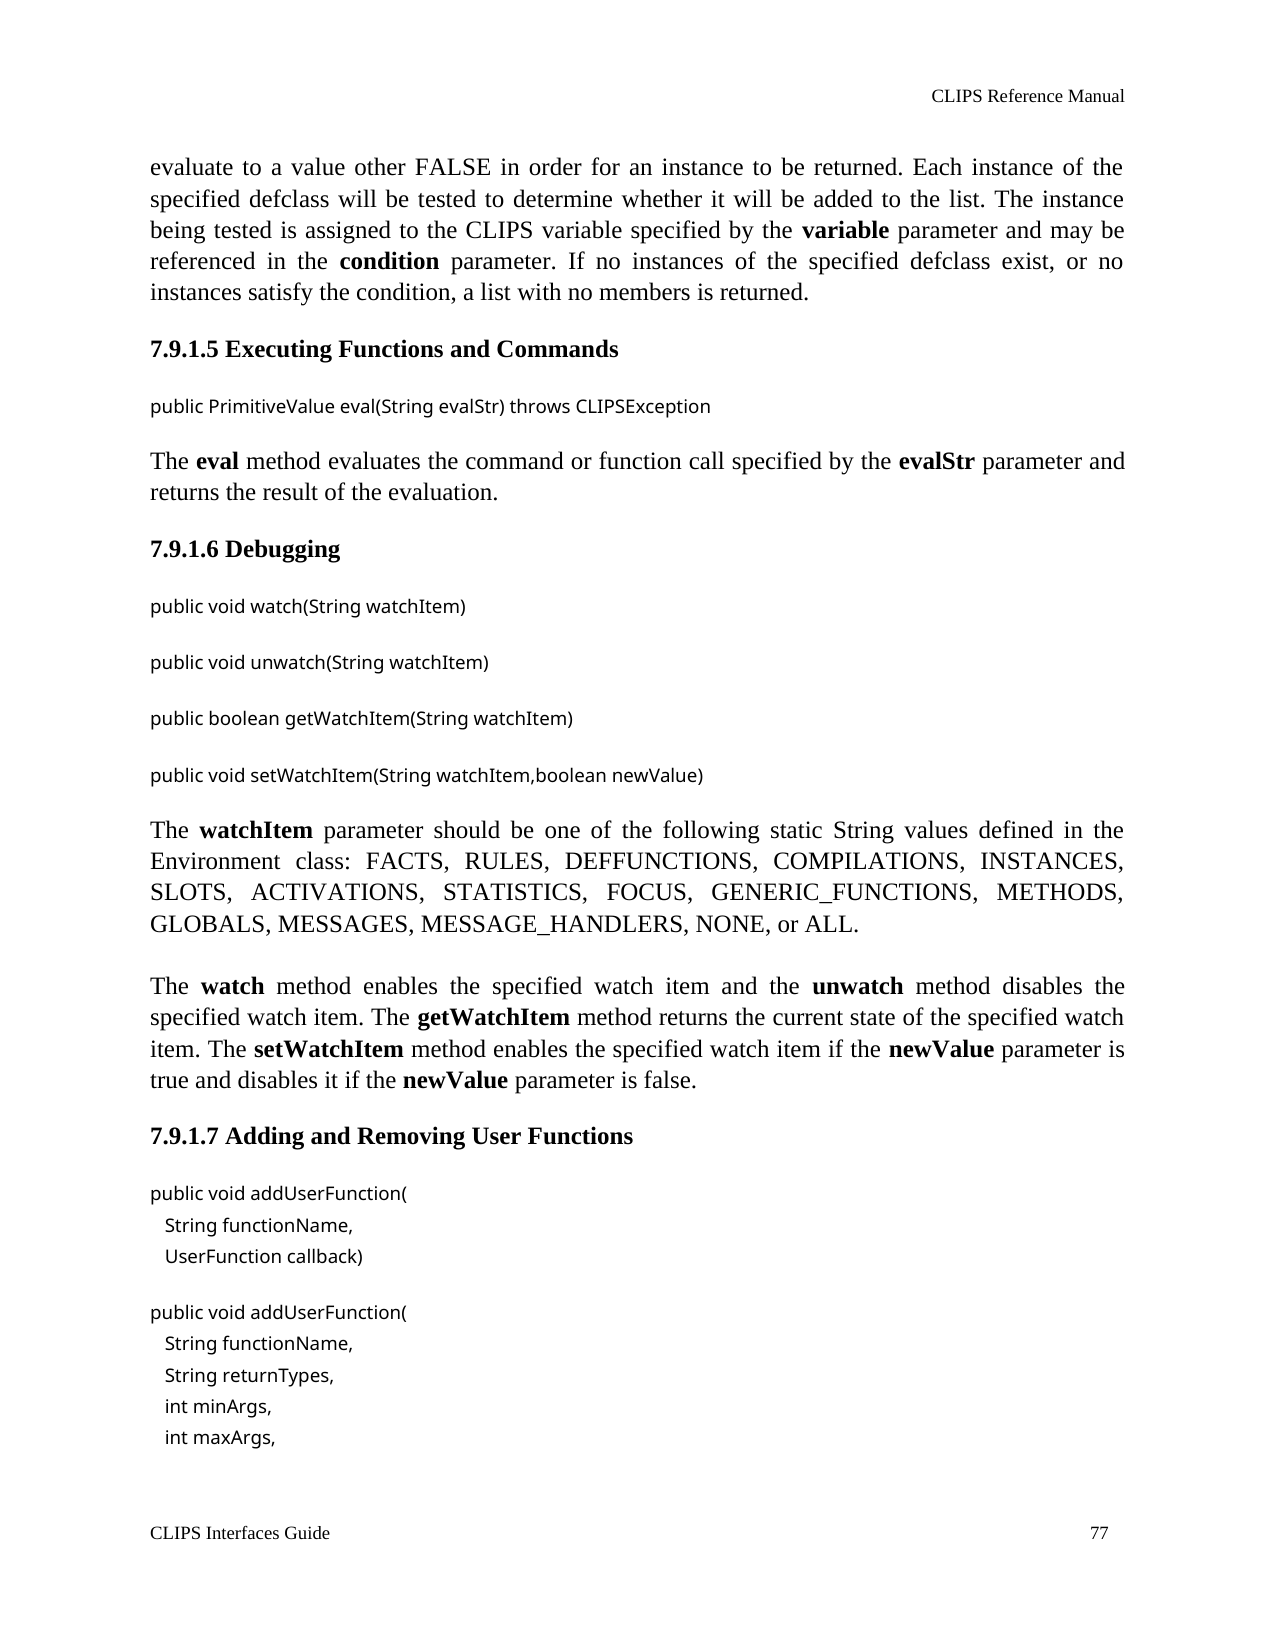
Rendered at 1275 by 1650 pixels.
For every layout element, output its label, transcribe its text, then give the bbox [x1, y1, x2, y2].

text The eval method evaluates the command or function call specified by the evalStr parameter and returns the result of the evaluation. [150, 444, 1125, 506]
text public boolean getWatchItem(String watchItem) [150, 700, 1125, 731]
text The watchItem parameter should be one of the following static String values defined in the Environment class: FACTS, RULES, DEFFUNCTIONS, COMPILATIONS, INSTANCES, SLOTS, ACTIVATIONS, STATISTICS, FOCUS, GENERIC_FUNCTIONS, METHODS, GLOBALS, MESSAGES, MESSAGE_HANDLERS, NONE, or ALL. [150, 812, 1125, 937]
subtitle 7.9.1.5 Executing Functions and Commands [150, 331, 1125, 362]
text public void watch(String watchItem) [150, 587, 1125, 619]
text public void unwatch(String watchItem) [150, 644, 1125, 675]
subtitle 7.9.1.6 Debugging [150, 531, 1125, 562]
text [150, 150, 1125, 306]
subtitle 7.9.1.7 Adding and Removing User Functions [150, 1119, 1125, 1150]
text The watch method enables the specified watch item and the unwatch method disables the specified watch item. The getWatchItem method returns the current state of the specified watch item. The setWatchItem method enables the specified watch item if the newValue parameter is true and disables it if the newValue parameter is false. [150, 969, 1125, 1094]
text public void addUserFunction( String functionName, UserFunction callback) [150, 1175, 1125, 1269]
text public PrimitiveValue eval(String evalStr) throws CLIPSException [150, 387, 1125, 419]
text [150, 1294, 1125, 1450]
text public void setWatchItem(String watchItem,boolean newValue) [150, 756, 1125, 787]
